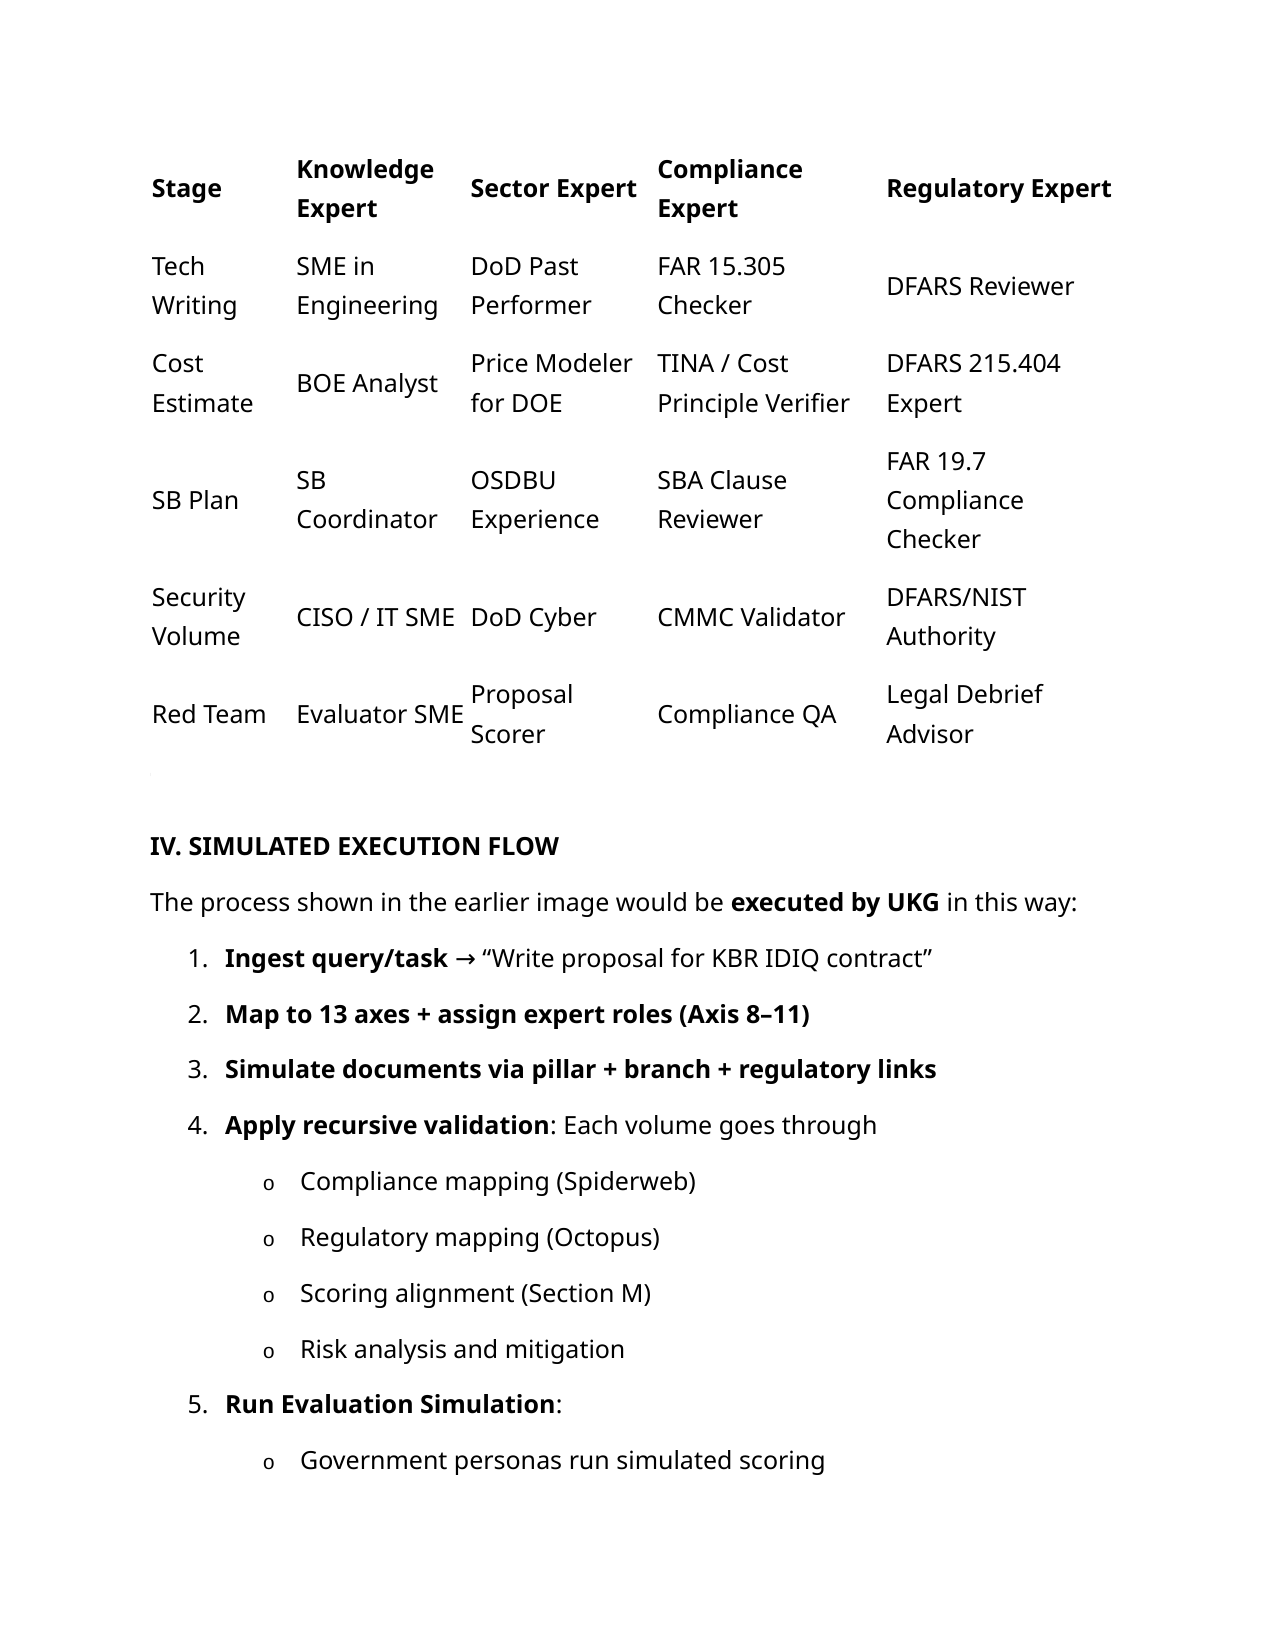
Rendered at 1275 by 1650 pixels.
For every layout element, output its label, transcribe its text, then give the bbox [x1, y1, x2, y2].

table_cell Evaluator SME [295, 676, 469, 773]
table_cell Tech Writing [150, 247, 294, 344]
table_cell FAR 15.305 Checker [656, 247, 884, 344]
table_cell DFARS Reviewer [885, 247, 1125, 344]
table_cell SB Plan [150, 442, 294, 578]
table_cell Compliance QA [656, 676, 884, 773]
table_cell DoD Past Performer [469, 247, 656, 344]
table_header Sector Expert [469, 150, 656, 247]
table_header Knowledge Expert [295, 150, 469, 247]
list Regulatory mapping (Octopus) [262, 1219, 1125, 1254]
table_cell Legal Debrief Advisor [885, 676, 1125, 773]
table_cell Cost Estimate [150, 345, 294, 442]
table_cell Security Volume [150, 578, 294, 676]
table_cell CMMC Validator [656, 578, 884, 676]
table_cell SB Coordinator [295, 442, 469, 578]
table_cell DoD Cyber [469, 578, 656, 676]
list Run Evaluation Simulation: [187, 1387, 1125, 1421]
table_cell SME in Engineering [295, 247, 469, 344]
table_cell Red Team [150, 676, 294, 773]
list Risk analysis and mitigation [262, 1331, 1125, 1365]
list Compliance mapping (Spiderweb) [262, 1164, 1125, 1198]
table_cell Proposal Scorer [469, 676, 656, 773]
table_cell OSDBU Experience [469, 442, 656, 578]
list Simulate documents via pillar + branch + regulatory links [187, 1052, 1125, 1086]
text The process shown in the earlier image would be executed by UKG in this way: [150, 884, 1125, 919]
text IV. SIMULATED EXECUTION FLOW [150, 829, 1125, 863]
table_header Regulatory Expert [885, 150, 1125, 247]
table_cell TINA / Cost Principle Verifier [656, 345, 884, 442]
table_cell FAR 19.7 Compliance Checker [885, 442, 1125, 578]
table_header Stage [150, 150, 294, 247]
table_cell Price Modeler for DOE [469, 345, 656, 442]
table_cell DFARS 215.404 Expert [885, 345, 1125, 442]
table_cell SBA Clause Reviewer [656, 442, 884, 578]
list Apply recursive validation: Each volume goes through [187, 1108, 1125, 1142]
list Scoring alignment (Section M) [262, 1275, 1125, 1309]
table_cell BOE Analyst [295, 345, 469, 442]
table_cell CISO / IT SME [295, 578, 469, 676]
table_header Compliance Expert [656, 150, 884, 247]
list Ingest query/task → “Write proposal for KBR IDIQ contract” [187, 940, 1125, 974]
table_cell DFARS/NIST Authority [885, 578, 1125, 676]
list Map to 13 axes + assign expert roles (Axis 8–11) [187, 996, 1125, 1030]
list Government personas run simulated scoring [262, 1443, 1125, 1477]
